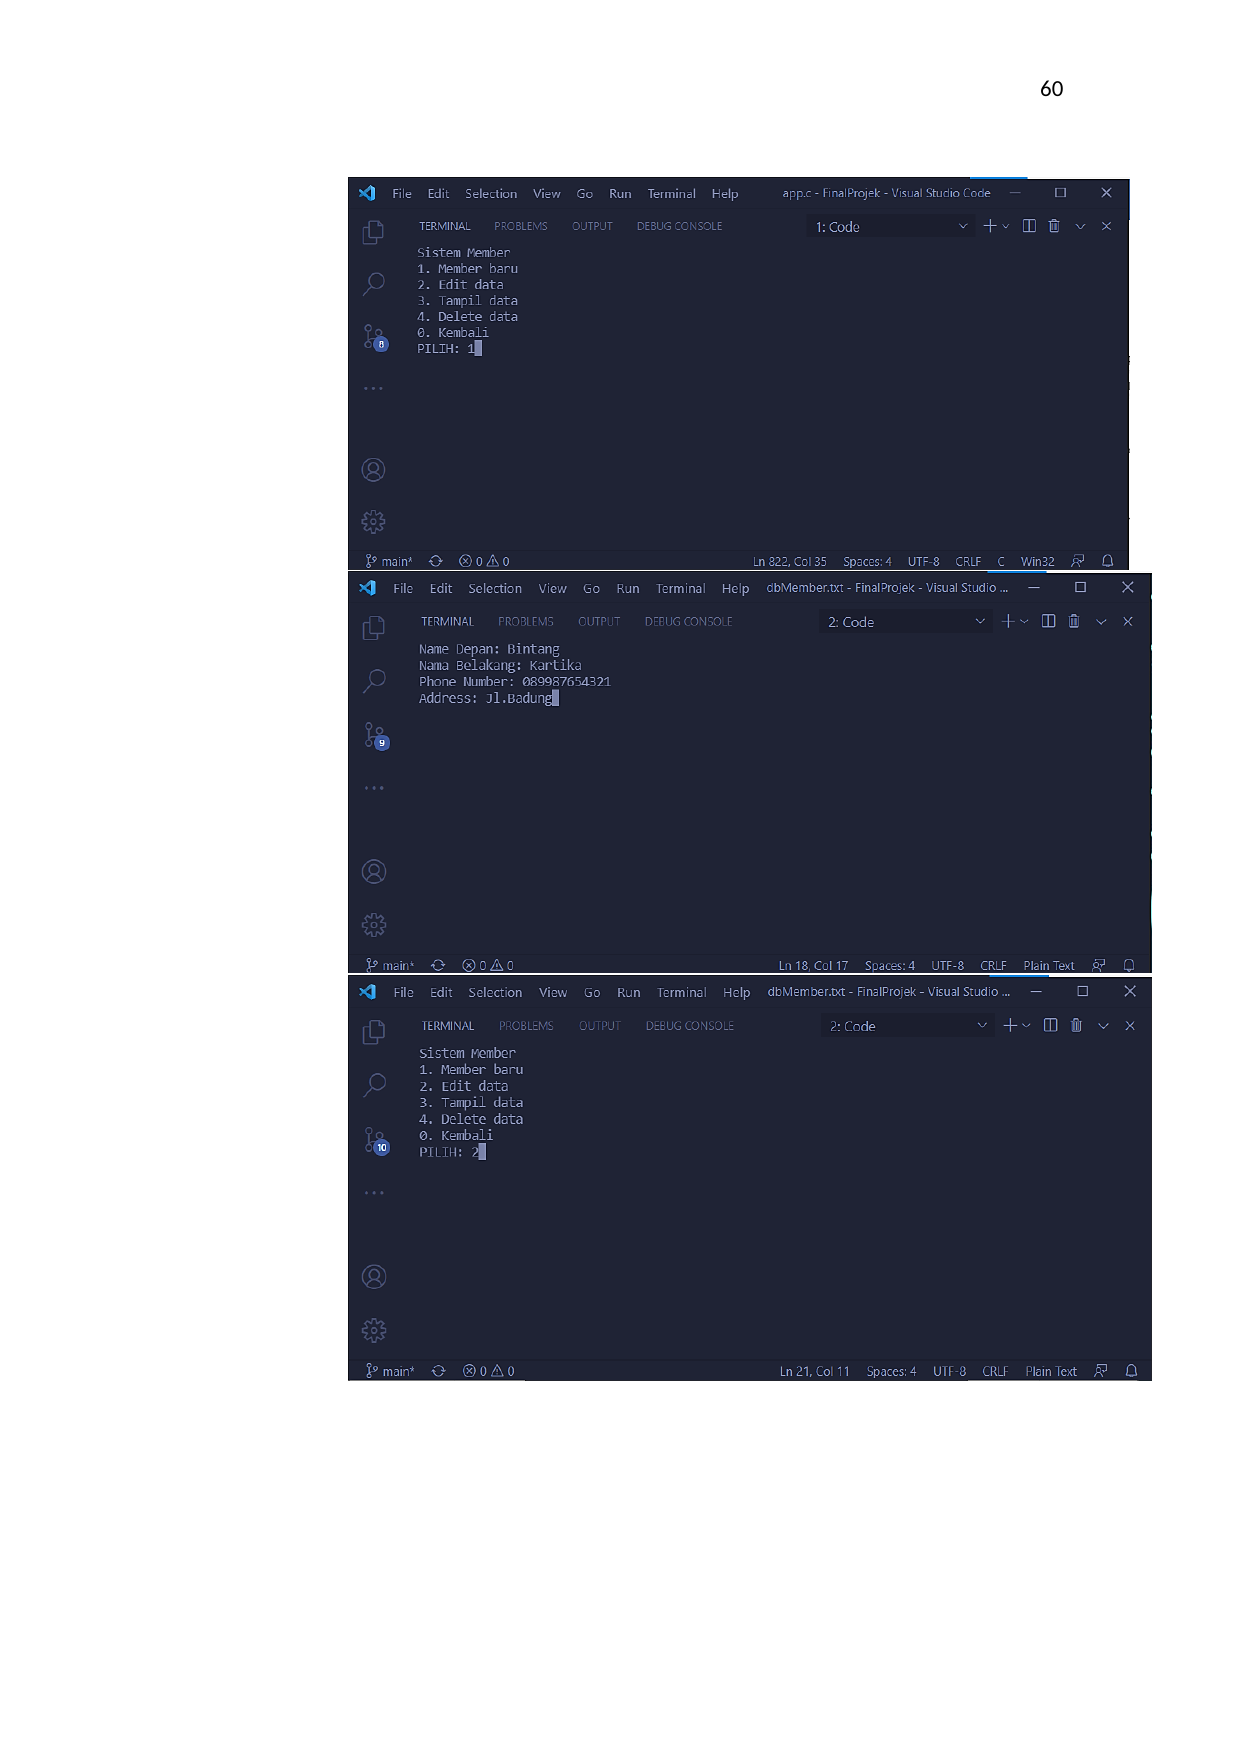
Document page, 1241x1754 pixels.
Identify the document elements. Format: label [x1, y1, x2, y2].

picture [348, 571, 1152, 973]
picture [348, 975, 1152, 1381]
picture [348, 177, 1130, 570]
